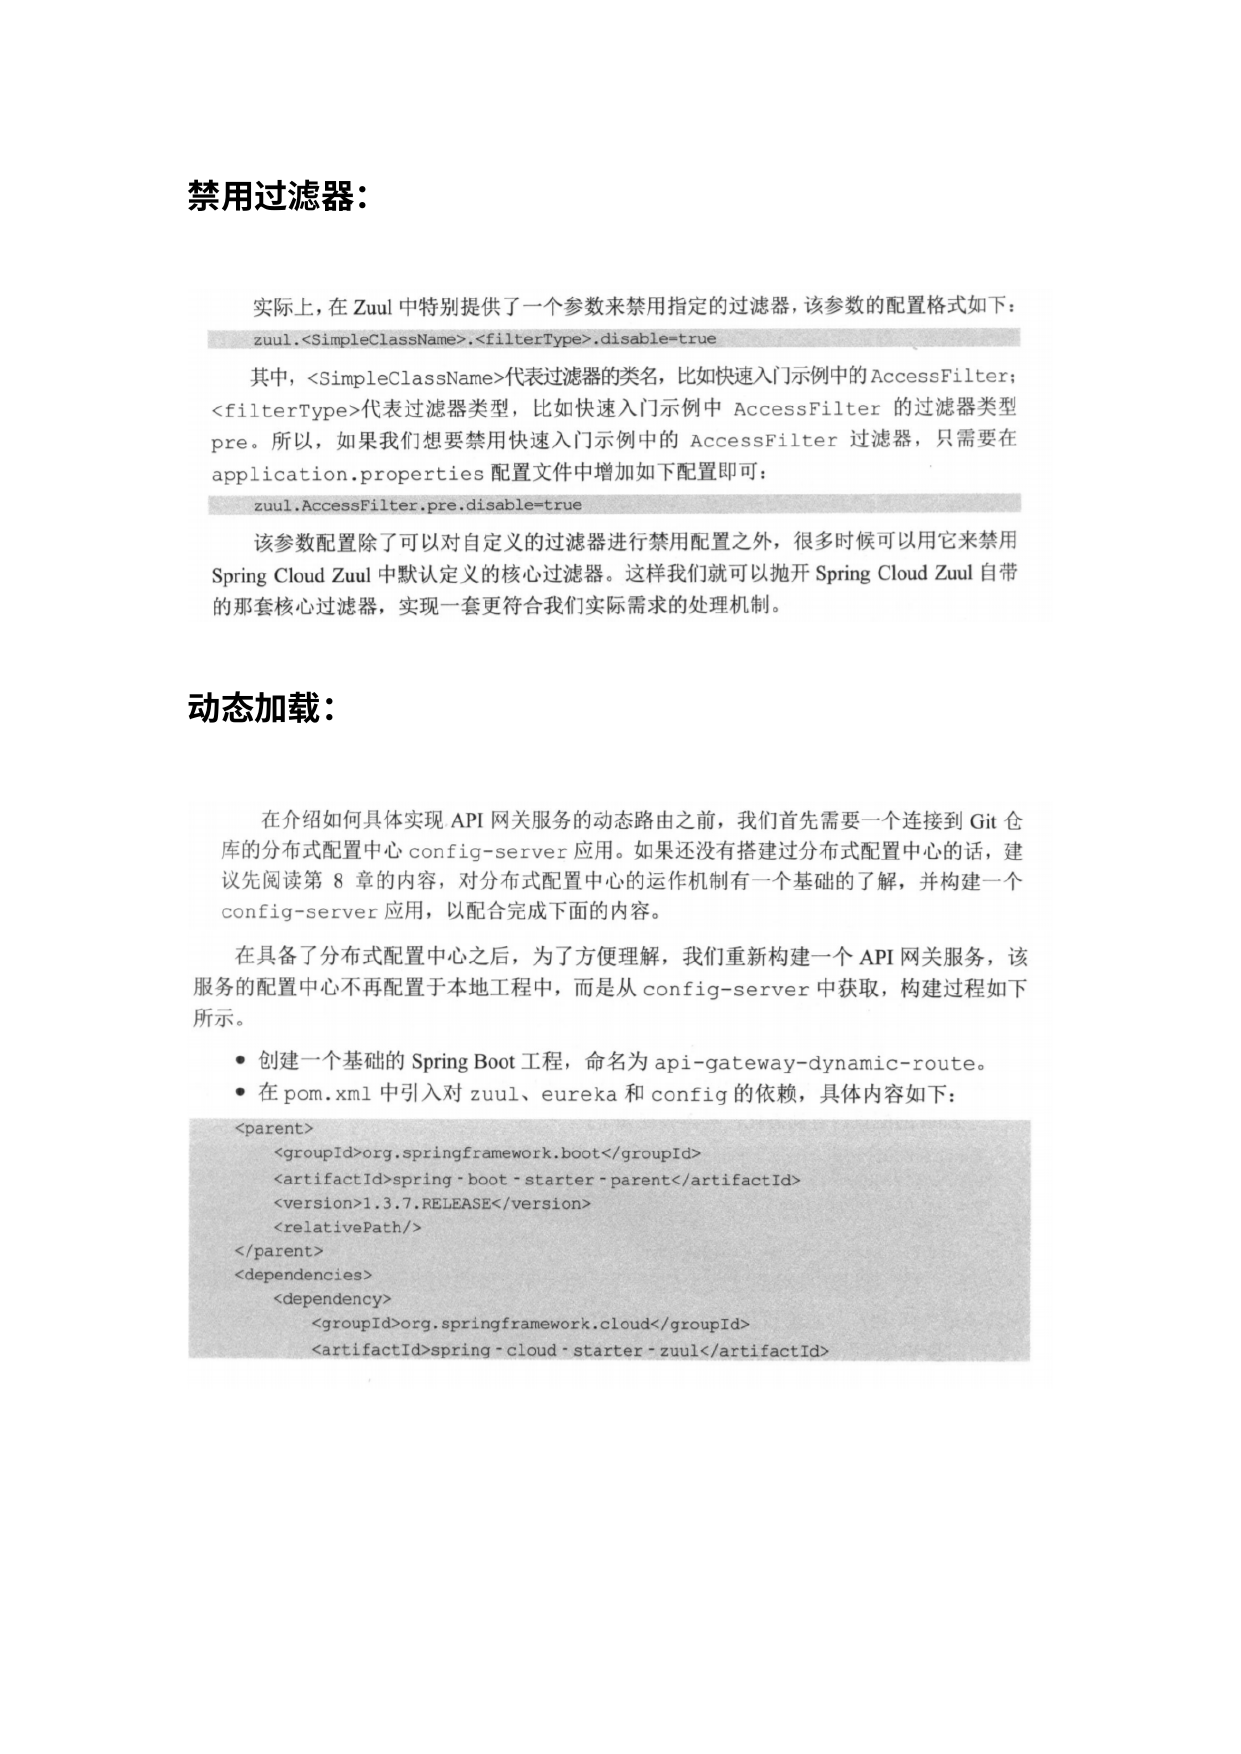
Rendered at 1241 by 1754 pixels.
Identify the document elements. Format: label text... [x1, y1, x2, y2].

picture [187, 931, 1053, 1389]
picture [187, 801, 1053, 930]
subtitle 禁用过滤器： [187, 162, 1053, 227]
picture [187, 289, 1053, 622]
subtitle 动态加载： [187, 674, 1053, 739]
